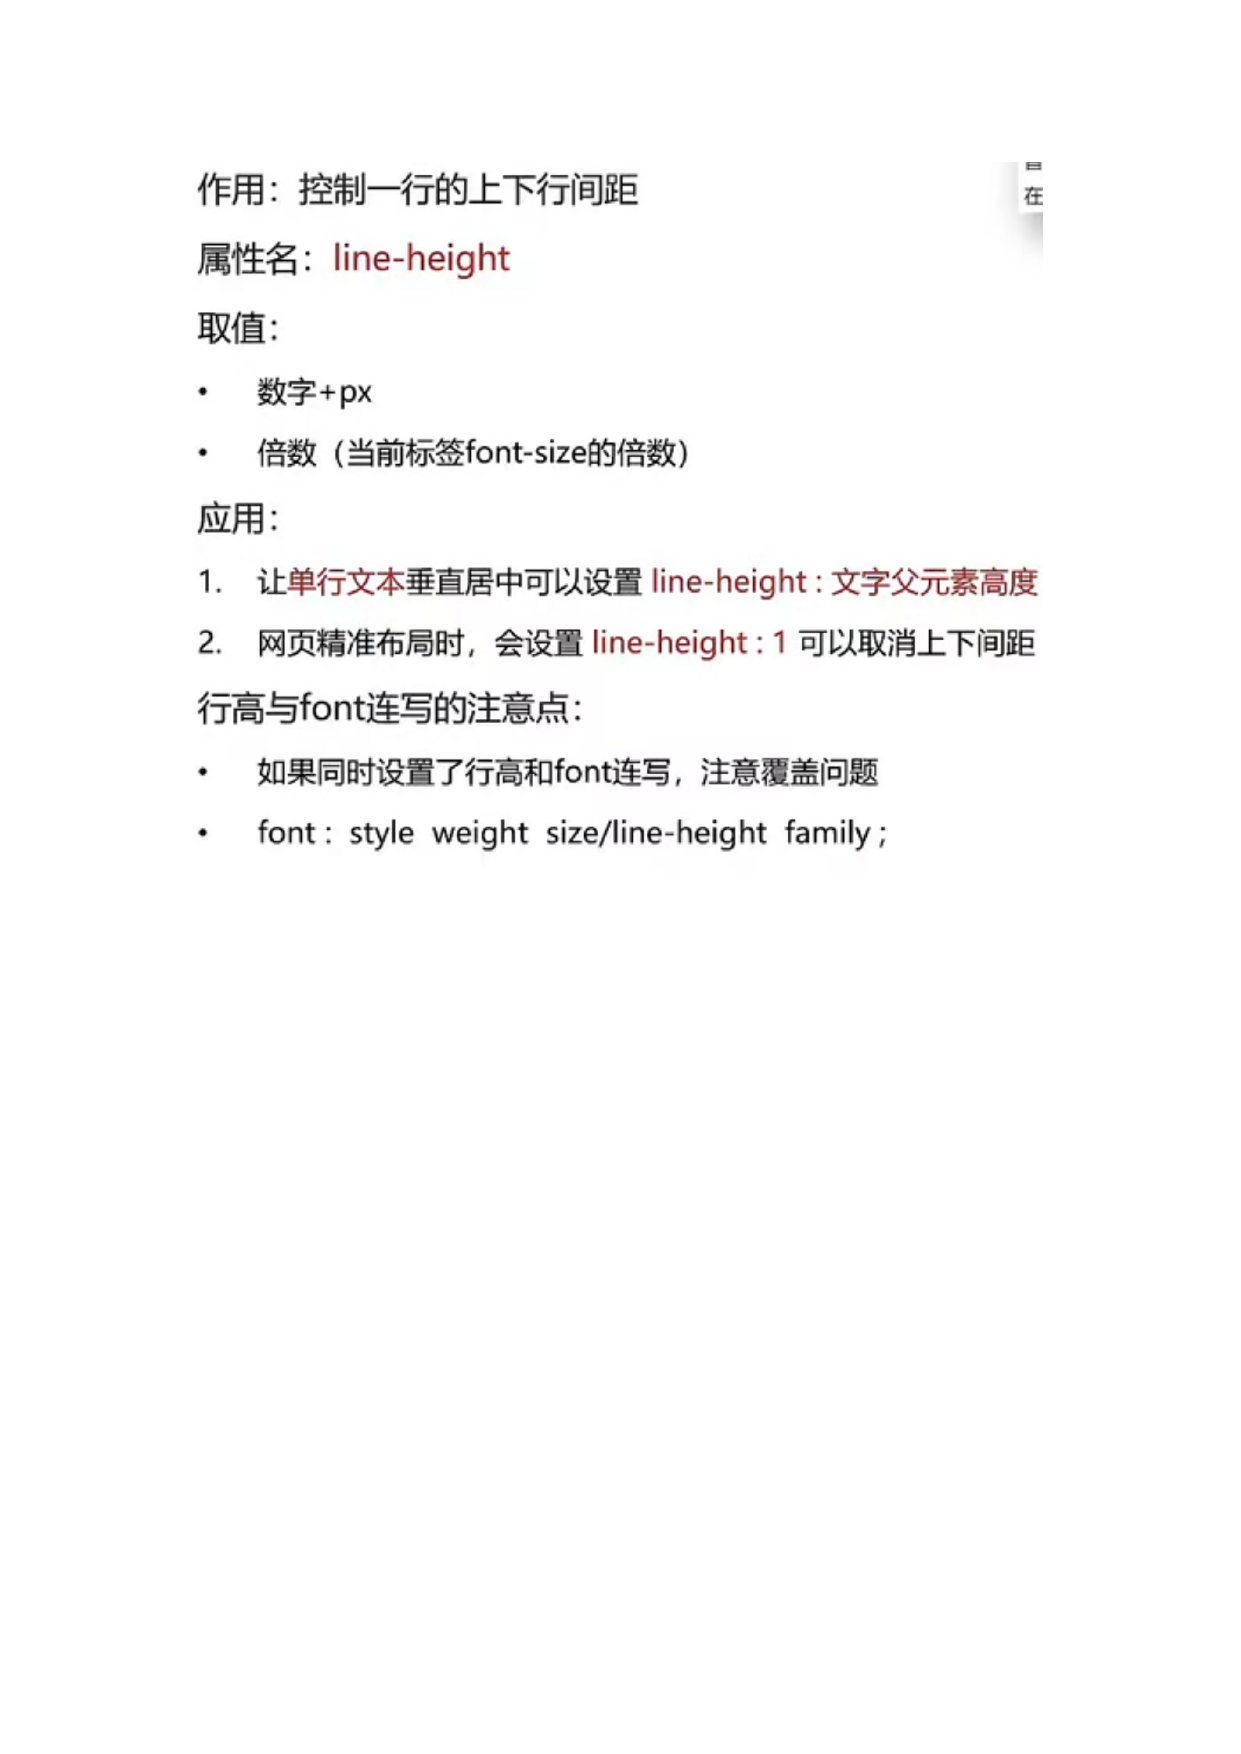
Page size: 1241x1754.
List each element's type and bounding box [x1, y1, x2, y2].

picture [187, 162, 1043, 874]
